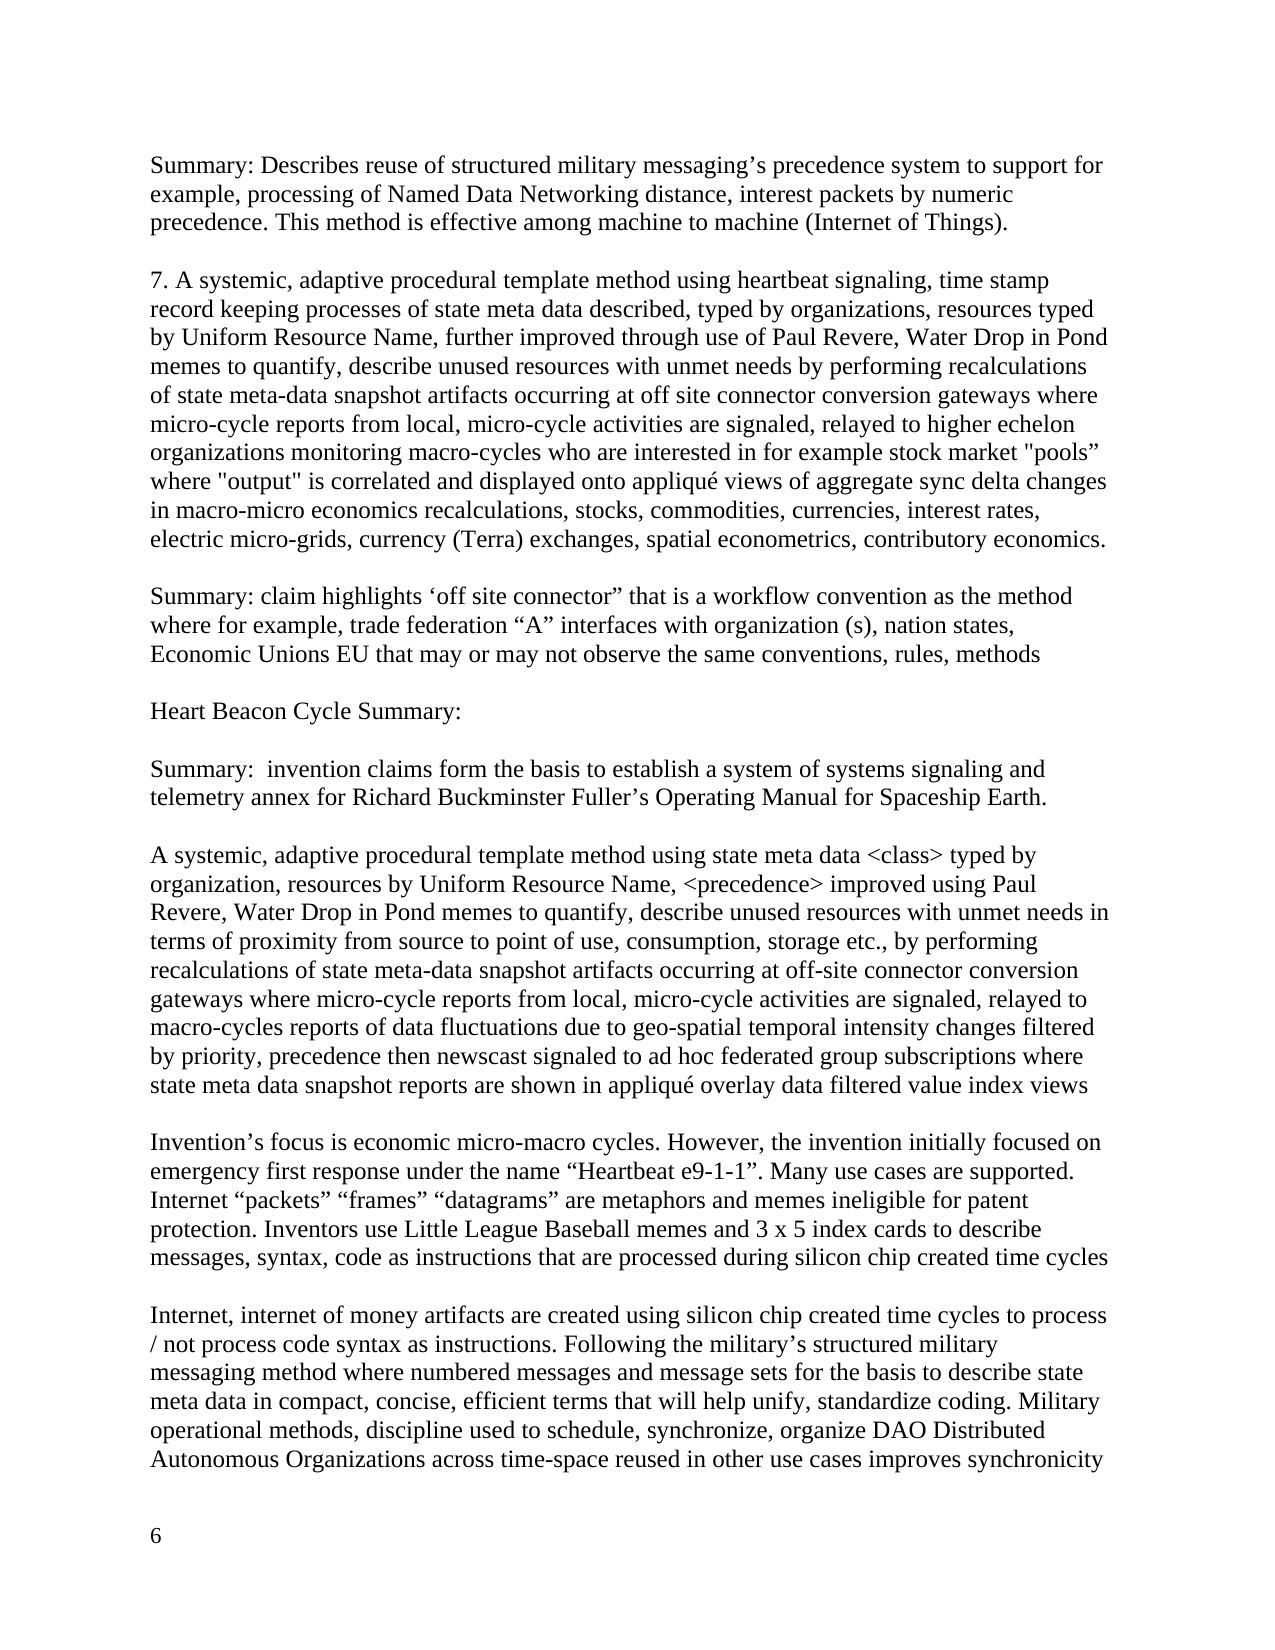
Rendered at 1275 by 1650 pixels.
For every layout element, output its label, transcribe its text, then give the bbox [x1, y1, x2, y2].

text Invention’s focus is economic micro-macro cycles. However, the invention initially focused on emergency first response under the name “Heartbeat e9-1-1”. Many use cases are supported. Internet “packets” “frames” “datagrams” are metaphors and memes ineligible for patent protection. Inventors use Little League Baseball memes and 3 x 5 index cards to describe messages, syntax, code as instructions that are processed during silicon chip created time cycles [150, 1127, 1109, 1271]
text 7. A systemic, adaptive procedural template method using heartbeat signaling, time stamp record keeping processes of state meta data described, typed by organizations, resources typed by Uniform Resource Name, further improved through use of Paul Revere, Water Drop in Pond memes to quantify, describe unused resources with unmet needs by performing recalculations of state meta-data snapshot artifacts occurring at off site connector conversion gateways where [150, 265, 1109, 409]
text Summary: claim highlights ‘off site connector” that is a workflow convention as the method where for example, trade federation “A” interfaces with organization (s), nation states, Economic Unions EU that may or may not observe the same conventions, rules, methods [150, 581, 1109, 667]
text micro-cycle reports from local, micro-cycle activities are signaled, relayed to higher echelon organizations monitoring macro-cycles who are interested in for example stock market "pools” where "output" is correlated and displayed onto appliqué views of aggregate sync delta changes in macro-micro economics recalculations, stocks, commodities, currencies, interest rates, electric micro-grids, currency (Terra) exchanges, spatial econometrics, contributory economics. [150, 409, 1109, 552]
text Summary: invention claims form the basis to establish a system of systems signaling and telemetry annex for Richard Buckminster Fuller’s Operating Manual for Spaceship Earth. [150, 754, 1109, 811]
text Summary: Describes reuse of structured military messaging’s precedence system to support for example, processing of Named Data Networking distance, interest packets by numeric precedence. This method is effective among machine to machine (Internet of Things). [150, 150, 1125, 236]
text Internet, internet of money artifacts are created using silicon chip created time cycles to process / not process code syntax as instructions. Following the military’s structured military messaging method where numbered messages and message sets for the basis to describe state meta data in compact, concise, efficient terms that will help unify, standardize coding. Military operational methods, discipline used to schedule, synchronize, organize DAO Distributed Autonomous Organizations across time-space reused in other use cases improves synchronicity [150, 1300, 1109, 1472]
text Heart Beacon Cycle Summary: [150, 696, 1109, 725]
text A systemic, adaptive procedural template method using state meta data <class> typed by organization, resources by Uniform Resource Name, <precedence> improved using Paul Revere, Water Drop in Pond memes to quantify, describe unused resources with unmet needs in terms of proximity from source to point of use, consumption, storage etc., by performing recalculations of state meta-data snapshot artifacts occurring at off-site connector conversion gateways where micro-cycle reports from local, micro-cycle activities are signaled, relayed to macro-cycles reports of data fluctuations due to geo-spatial temporal intensity changes filtered by priority, precedence then newscast signaled to ad hoc federated group subscriptions where state meta data snapshot reports are shown in appliqué overlay data filtered value index views [150, 840, 1109, 1099]
